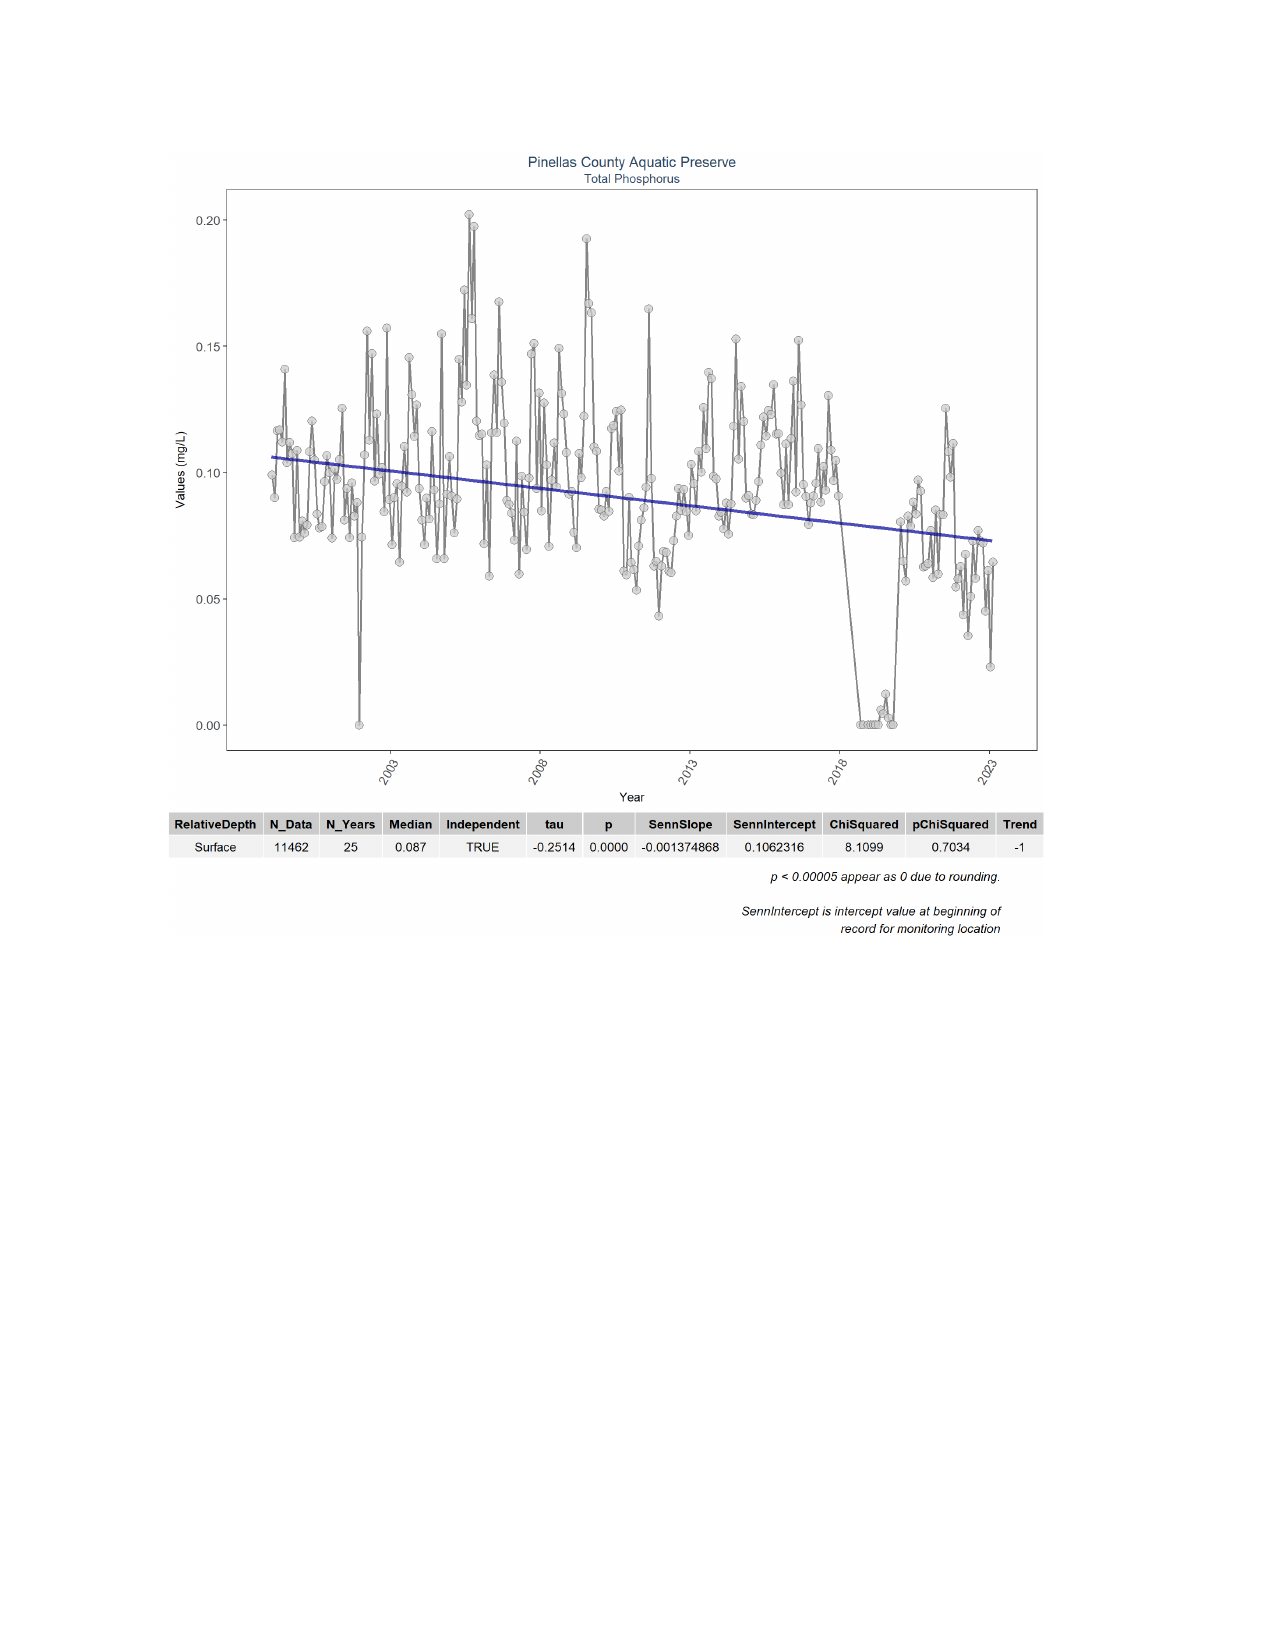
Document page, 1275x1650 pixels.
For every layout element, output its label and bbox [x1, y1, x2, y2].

picture [168, 150, 1044, 938]
